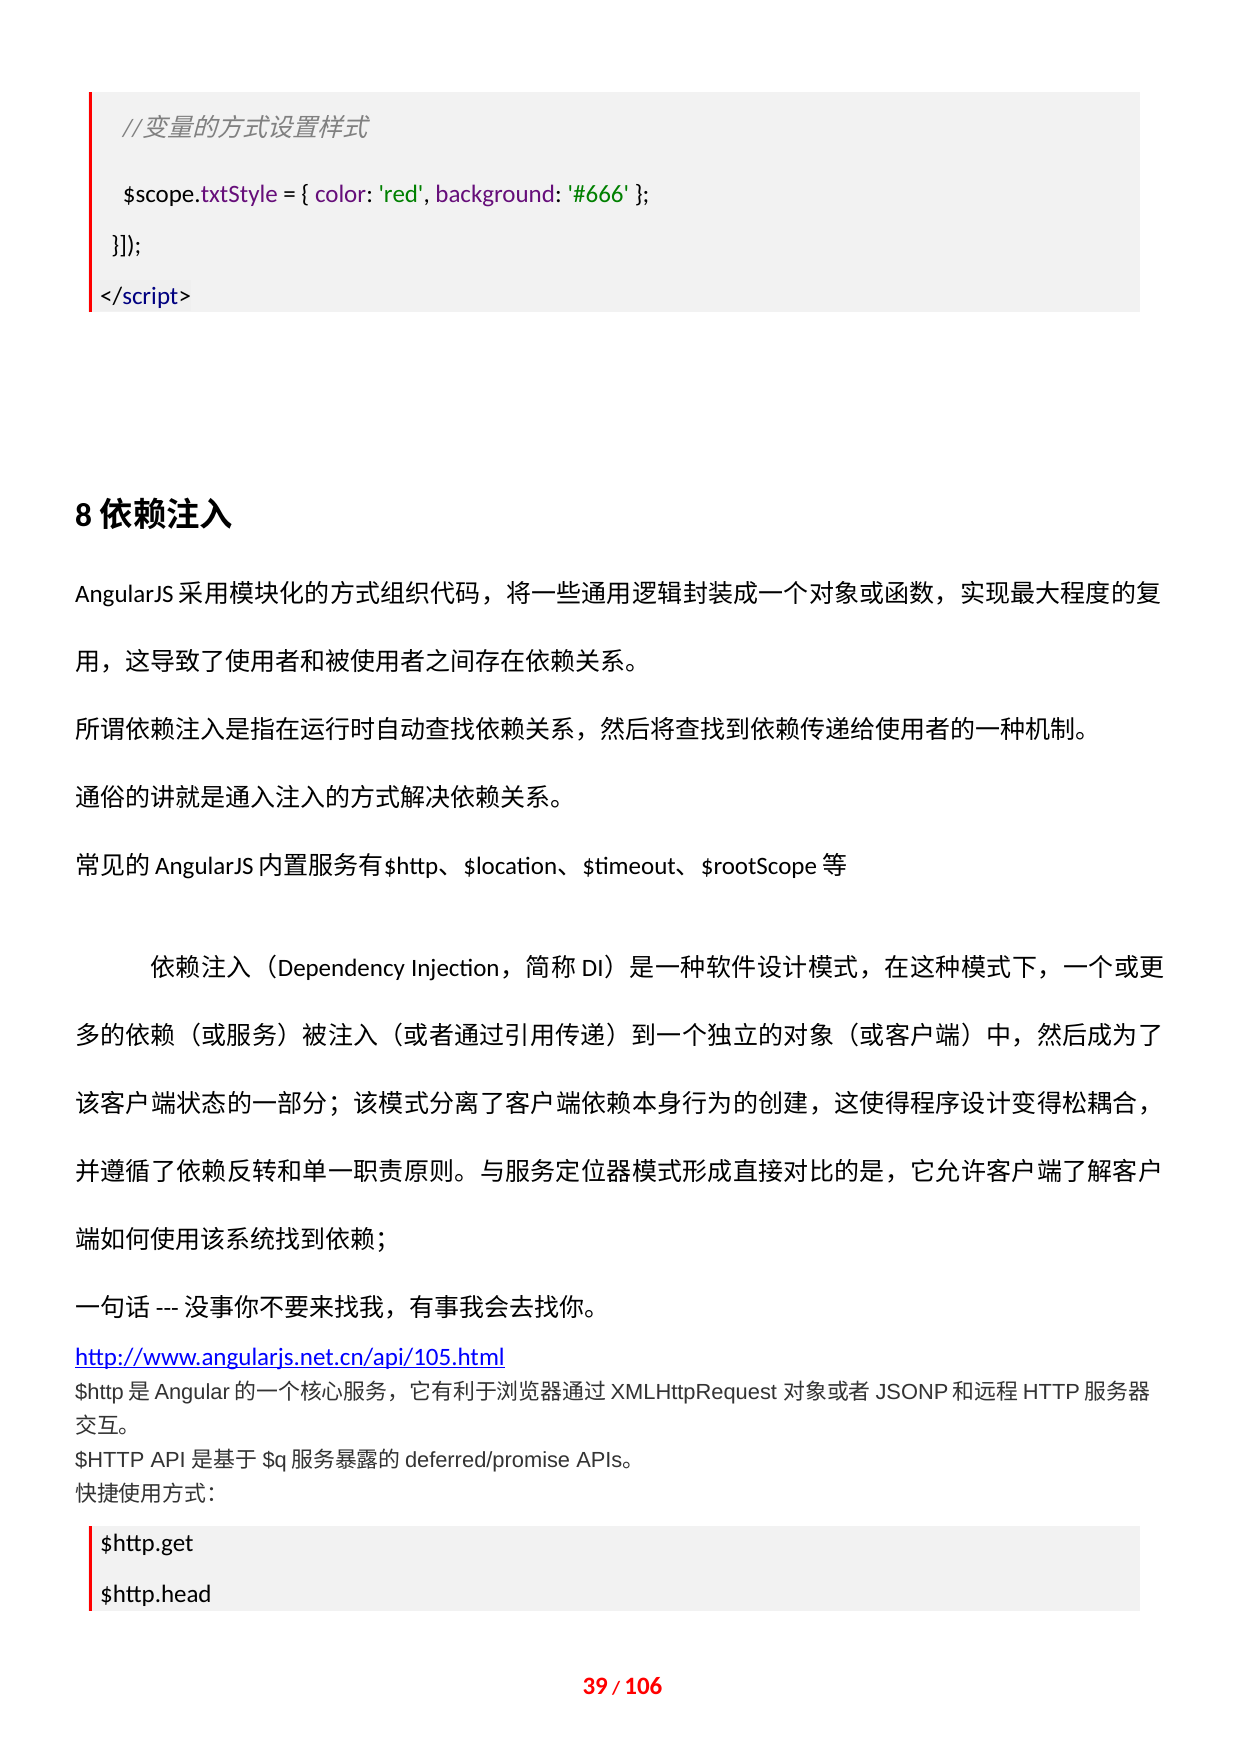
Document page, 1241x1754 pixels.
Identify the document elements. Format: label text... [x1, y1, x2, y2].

text $scope.txtStyle = { color: 'red', background: '#666' }; [92, 176, 1140, 210]
text 常见的AngularJS内置服务有$http、$location、$timeout、$rootScope等 [75, 830, 1165, 898]
text 一句话 --- 没事你不要来找我，有事我会去找你。 [75, 1271, 1165, 1339]
text 快捷使用方式： [75, 1475, 1165, 1509]
text 依赖注入（Dependency Injection，简称DI）是一种软件设计模式，在这种模式下，一个或更多的依赖（或服务）被注入（或者通过引用传递）到一个独立的对象（或客户端）中，然后成为了该客户端状态的一部分；该模式分离了客户端依赖本身行为的创建，这使得程序设计变得松耦合，并遵循了依赖反转和单一职责原则。与服务定位器模式形成直接对比的是，它允许客户端了解客户端如何使用该系统找到依赖； [75, 932, 1165, 1271]
text http://www.angularjs.net.cn/api/105.html [75, 1339, 1165, 1373]
text </script> [92, 278, 1140, 312]
text $http.get [92, 1526, 1140, 1560]
subtitle 依赖注入 [75, 478, 1165, 546]
text 通俗的讲就是通入注入的方式解决依赖关系。 [75, 762, 1165, 830]
text $http.head [92, 1577, 1140, 1611]
text 所谓依赖注入是指在运行时自动查找依赖关系，然后将查找到依赖传递给使用者的一种机制。 [75, 694, 1165, 762]
text AngularJS采用模块化的方式组织代码，将一些通用逻辑封装成一个对象或函数，实现最大程度的复用，这导致了使用者和被使用者之间存在依赖关系。 [75, 558, 1165, 694]
text $HTTP API 是基于 $q服务暴露的deferred/promise APIs。 [75, 1441, 1165, 1475]
text $http是Angular的一个核心服务，它有利于浏览器通过XMLHttpRequest 对象或者 JSONP和远程HTTP服务器交互。 [75, 1373, 1165, 1441]
text //变量的方式设置样式 [92, 92, 1140, 159]
text }]); [92, 227, 1140, 261]
